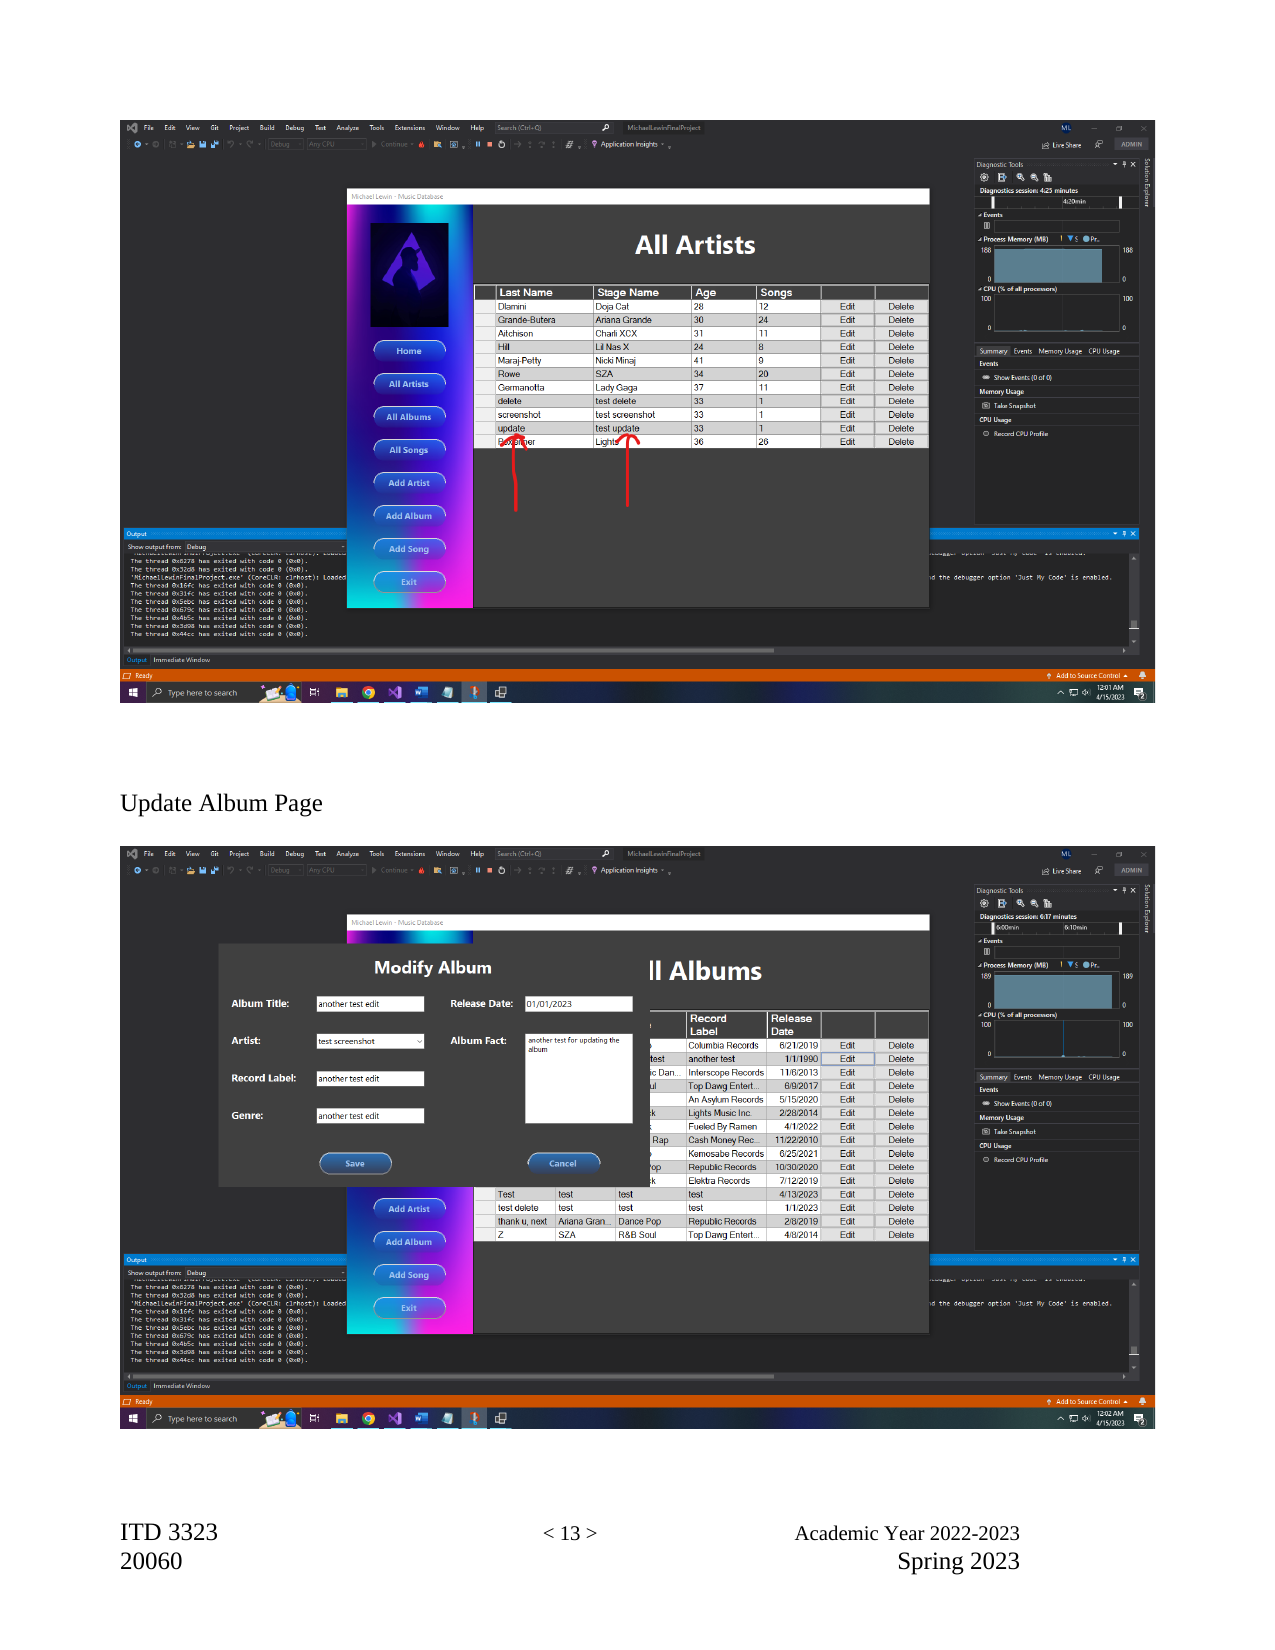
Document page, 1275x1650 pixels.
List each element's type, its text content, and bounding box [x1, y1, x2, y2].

text Update Album Page [120, 788, 1155, 817]
picture [120, 846, 1155, 1429]
picture [120, 120, 1155, 703]
